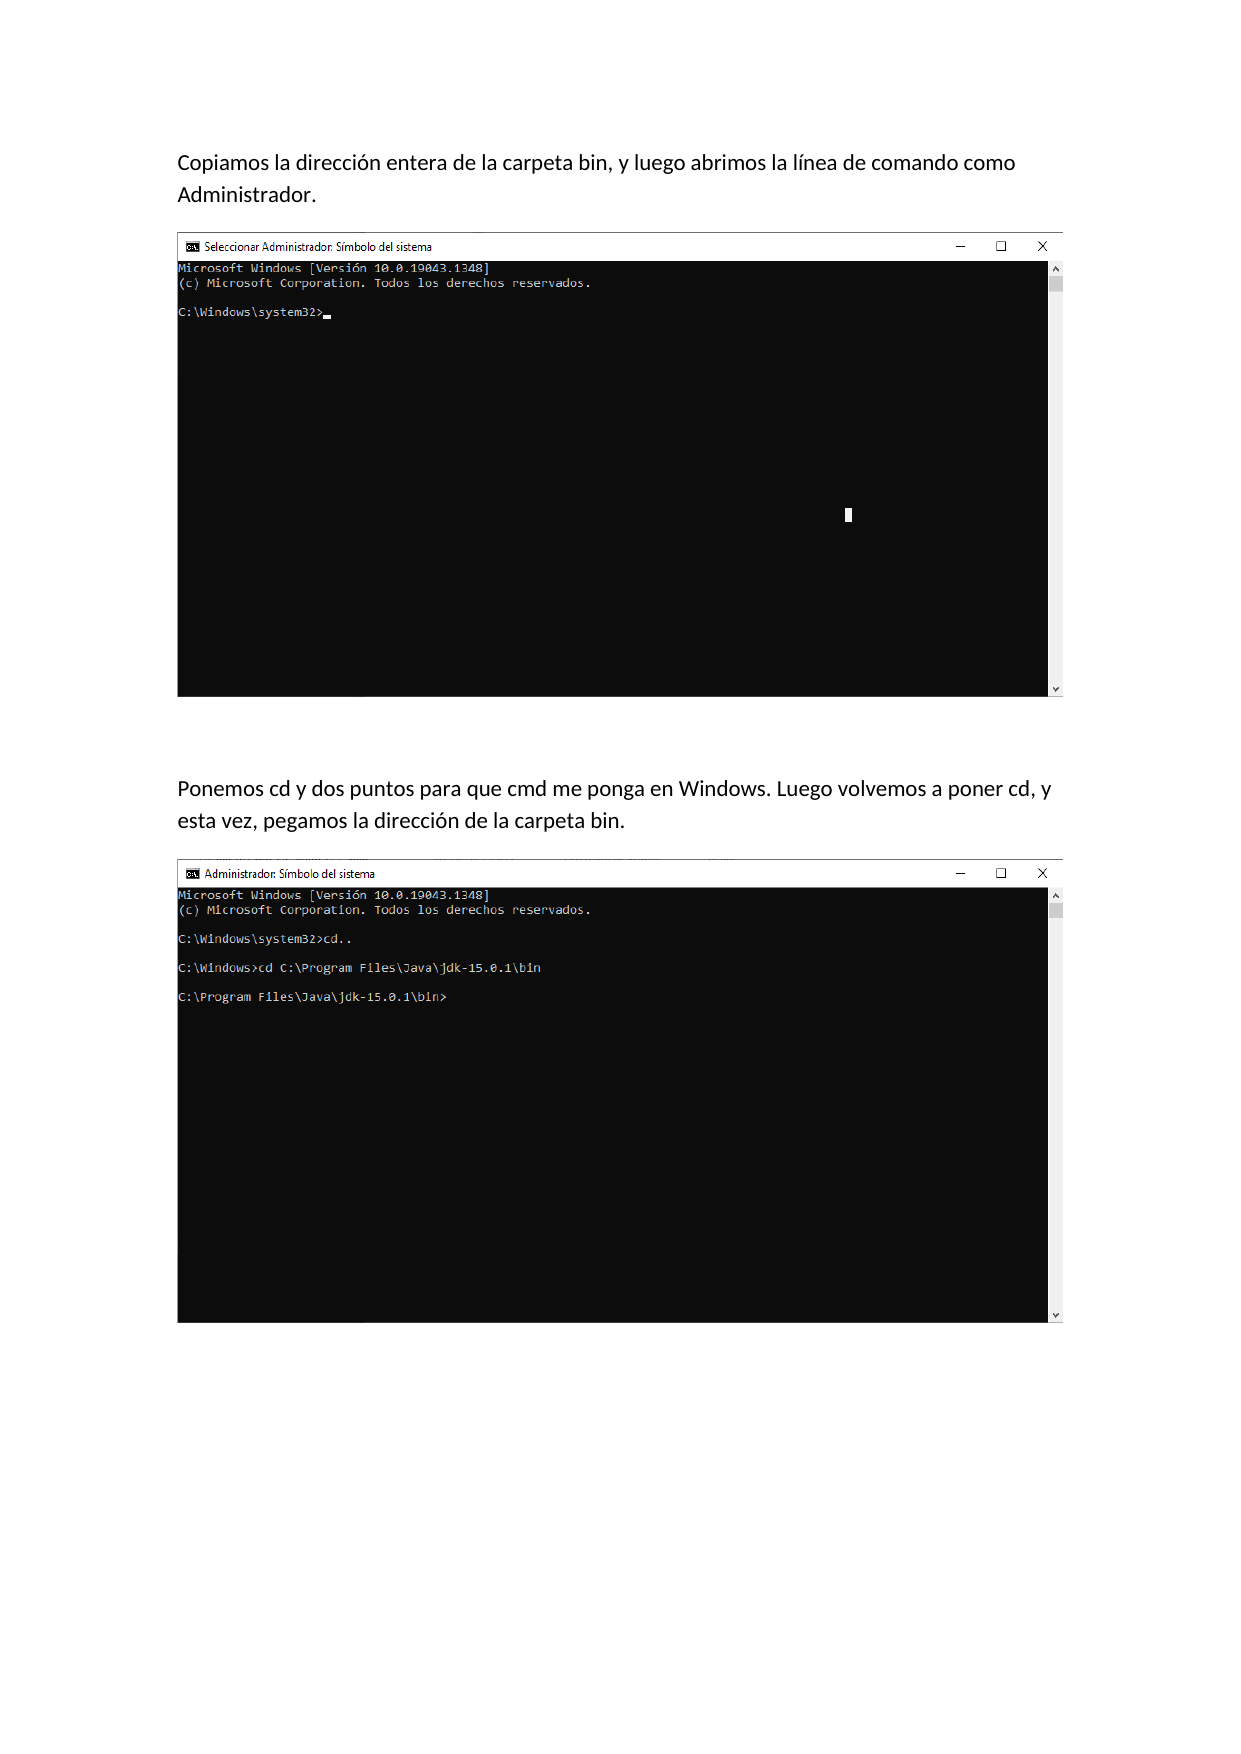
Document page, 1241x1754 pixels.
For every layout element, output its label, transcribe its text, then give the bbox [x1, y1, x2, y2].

picture [177, 859, 1063, 1323]
text Ponemos cd y dos puntos para que cmd me ponga en Windows. Luego volvemos a poner cd, y esta vez, pegamos la dirección de la carpeta bin. [177, 774, 1063, 834]
picture [177, 232, 1063, 697]
text Copiamos la dirección entera de la carpeta bin, y luego abrimos la línea de comando como Administrador. [177, 148, 1063, 208]
